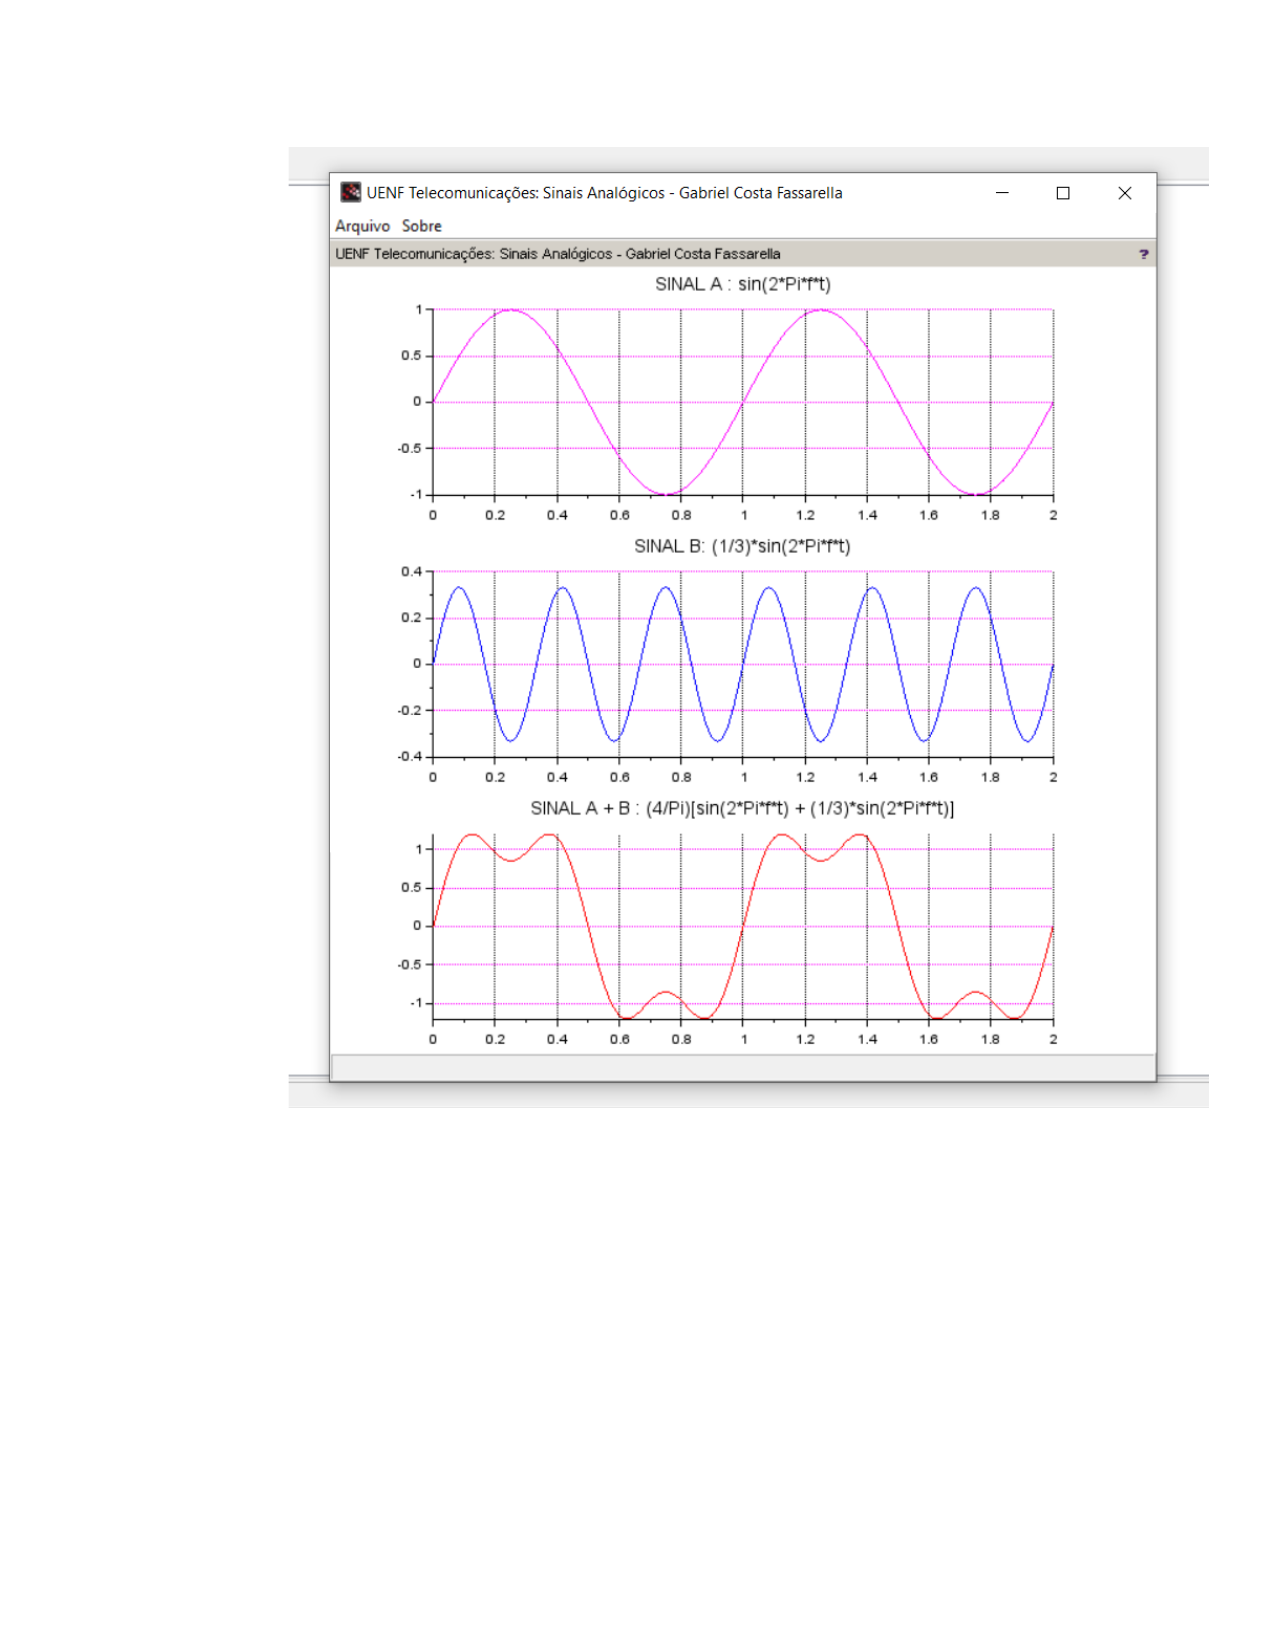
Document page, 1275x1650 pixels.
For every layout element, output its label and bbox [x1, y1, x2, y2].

picture [288, 147, 1209, 1108]
